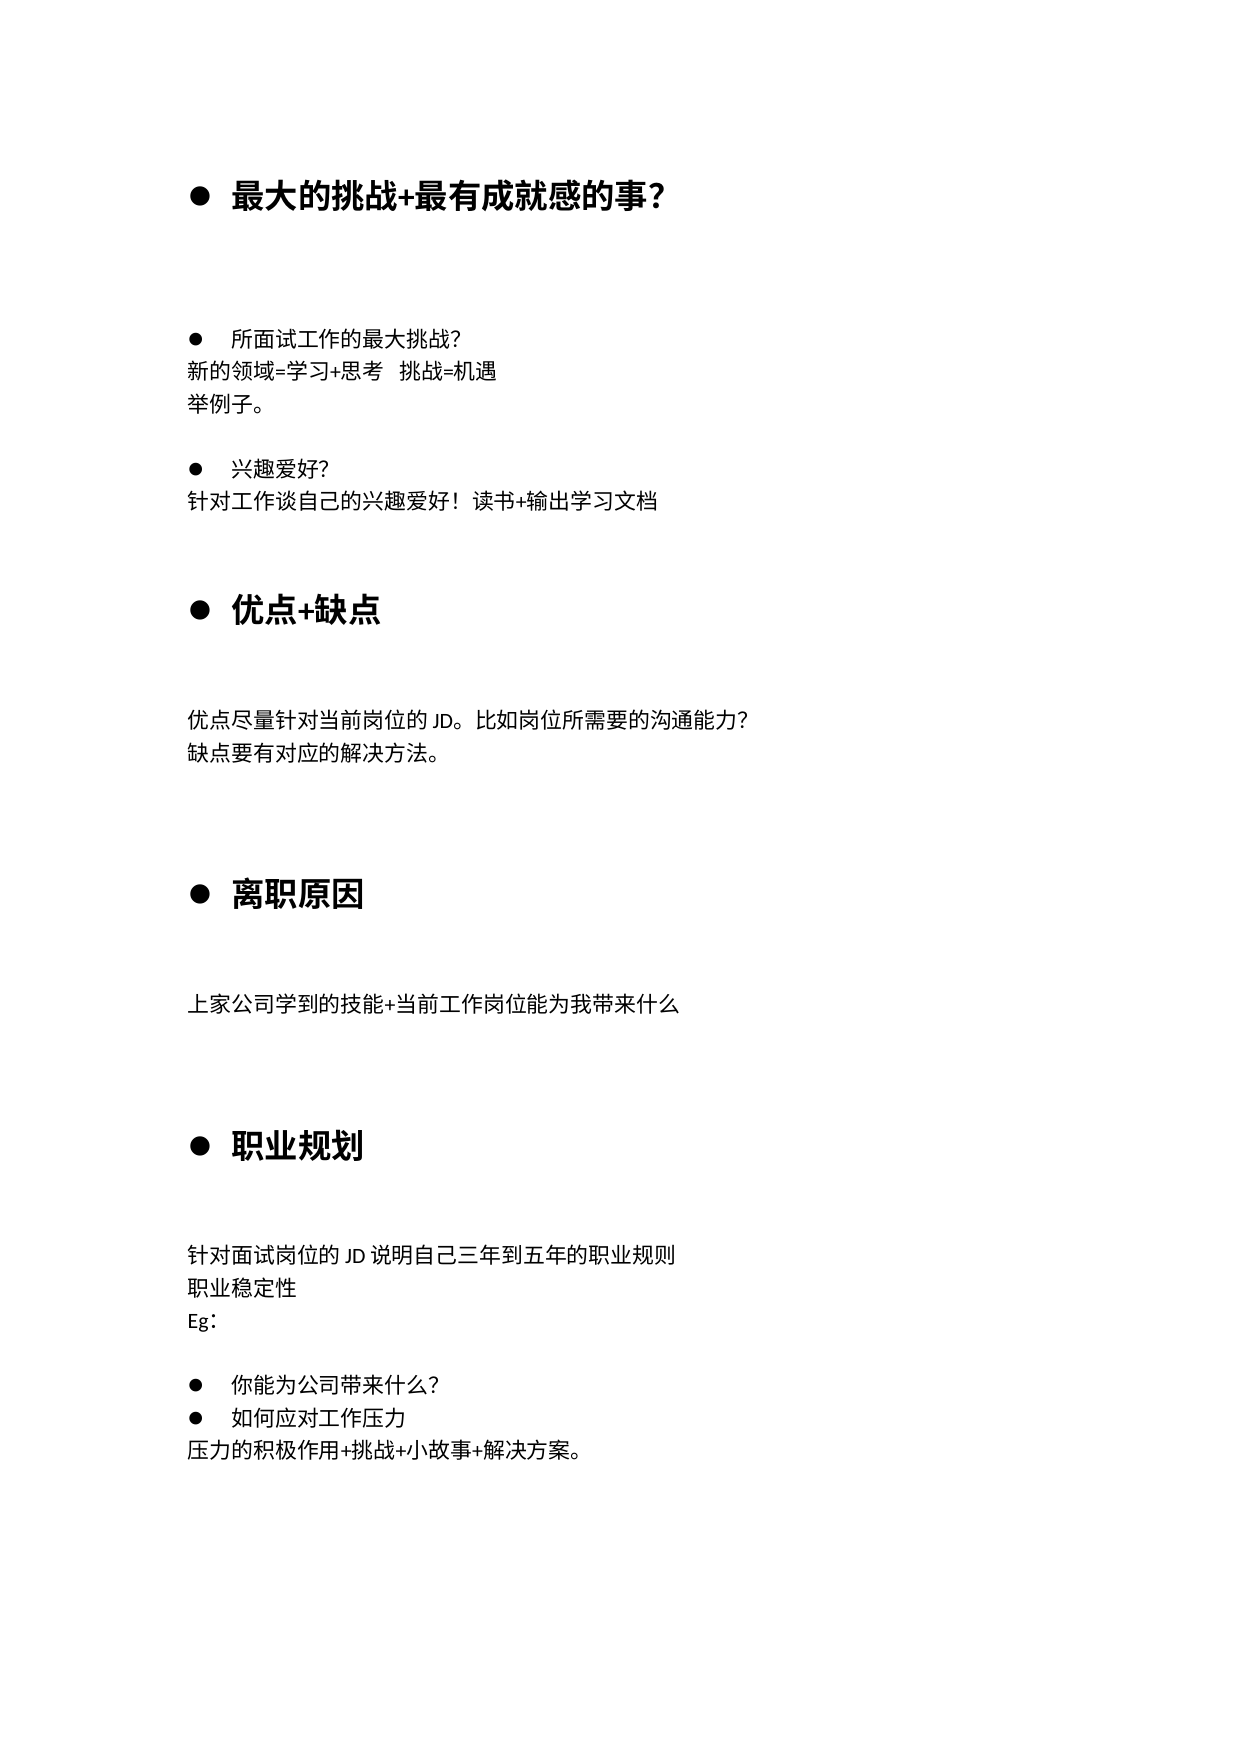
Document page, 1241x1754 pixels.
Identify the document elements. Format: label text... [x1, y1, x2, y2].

text Eg： [187, 1303, 1053, 1335]
list 所面试工作的最大挑战？ [187, 321, 1053, 354]
subtitle 离职原因 [187, 860, 1053, 925]
subtitle 优点+缺点 [187, 576, 1053, 641]
text 职业稳定性 [187, 1270, 1053, 1303]
list 压力的积极作用+挑战+小故事+解决方案。 [187, 1433, 1053, 1465]
list 举例子。 [187, 386, 1053, 419]
text 优点尽量针对当前岗位的JD。比如岗位所需要的沟通能力？ 缺点要有对应的解决方法。 [187, 703, 1053, 768]
subtitle 职业规划 [187, 1111, 1053, 1176]
text 针对工作谈自己的兴趣爱好！读书+输出学习文档 [187, 484, 1053, 516]
list 你能为公司带来什么？ [187, 1368, 1053, 1400]
text 针对面试岗位的JD说明自己三年到五年的职业规则 [187, 1238, 1053, 1270]
list 新的领域=学习+思考 挑战=机遇 [187, 354, 1053, 386]
list 兴趣爱好？ [187, 451, 1053, 484]
list 上家公司学到的技能+当前工作岗位能为我带来什么 [187, 986, 1053, 1019]
list 如何应对工作压力 [187, 1400, 1053, 1433]
subtitle 最大的挑战+最有成就感的事？ [187, 162, 1053, 227]
